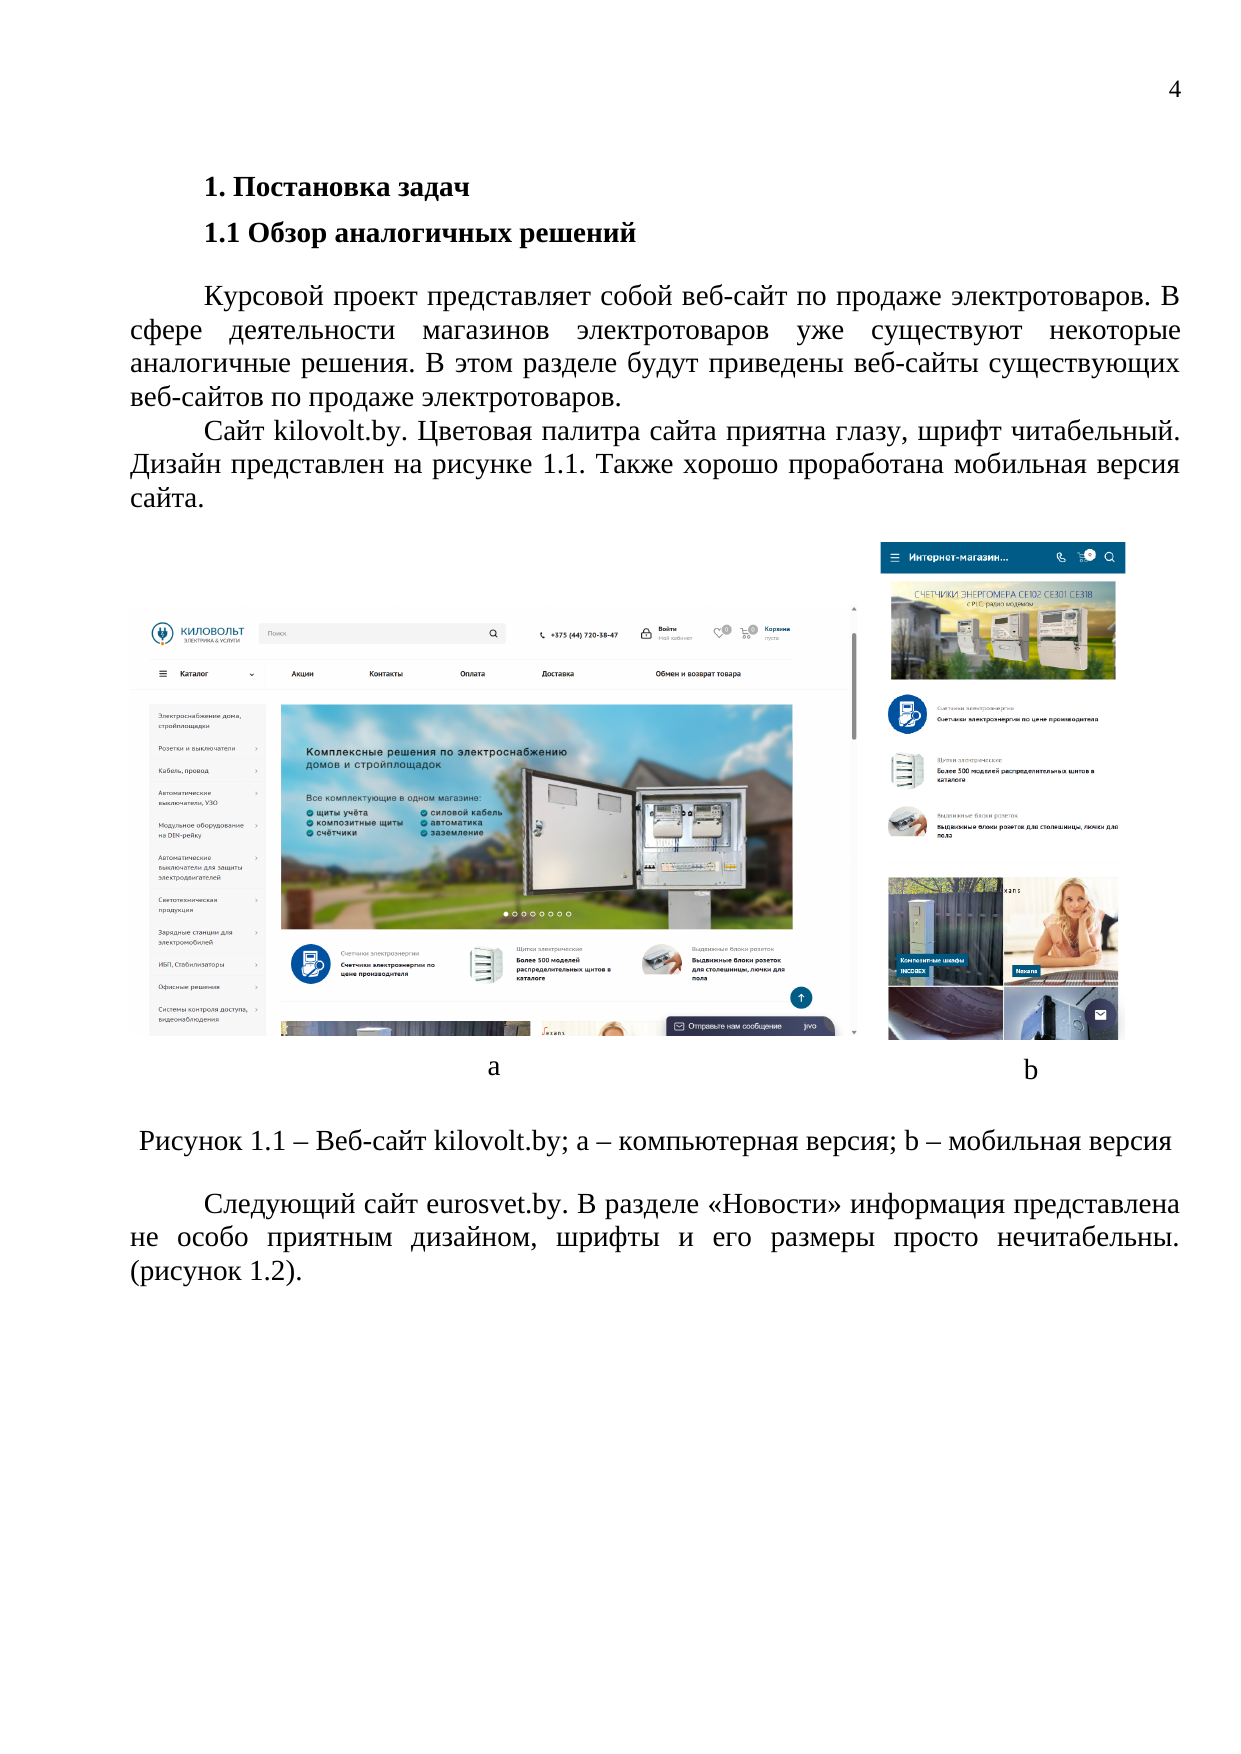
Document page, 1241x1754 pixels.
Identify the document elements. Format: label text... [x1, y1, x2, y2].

subtitle 1. Постановка задач [130, 169, 1181, 202]
picture [1085, 550, 1095, 560]
text Сайт kilovolt.by. Цветовая палитра сайта приятна глазу, шрифт читабельный. Дизайн представлен на рисунке 1.1. Также хорошо проработана мобильная версия сайта. [130, 413, 1181, 513]
table_header b [869, 513, 1192, 1098]
table_header a [119, 513, 869, 1098]
picture [129, 605, 858, 1036]
text Рисунок 1.1 – Веб-сайт kilovolt.by; a – компьютерная версия; b – мобильная версия [130, 1123, 1181, 1157]
picture [880, 574, 1126, 1040]
subtitle 1.1 Обзор аналогичных решений [130, 215, 1181, 248]
text Курсовой проект представляет собой веб-сайт по продаже электротоваров. В сфере деятельности магазинов электротоваров уже существуют некоторые аналогичные решения. В этом разделе будут приведены веб-сайты существующих веб-сайтов по продаже электротоваров. [130, 278, 1181, 413]
text Следующий сайт eurosvet.by. В разделе «Новости» информация представлена не особо приятным дизайном, шрифты и его размеры просто нечитабельны. (рисунок 1.2). [130, 1186, 1181, 1287]
